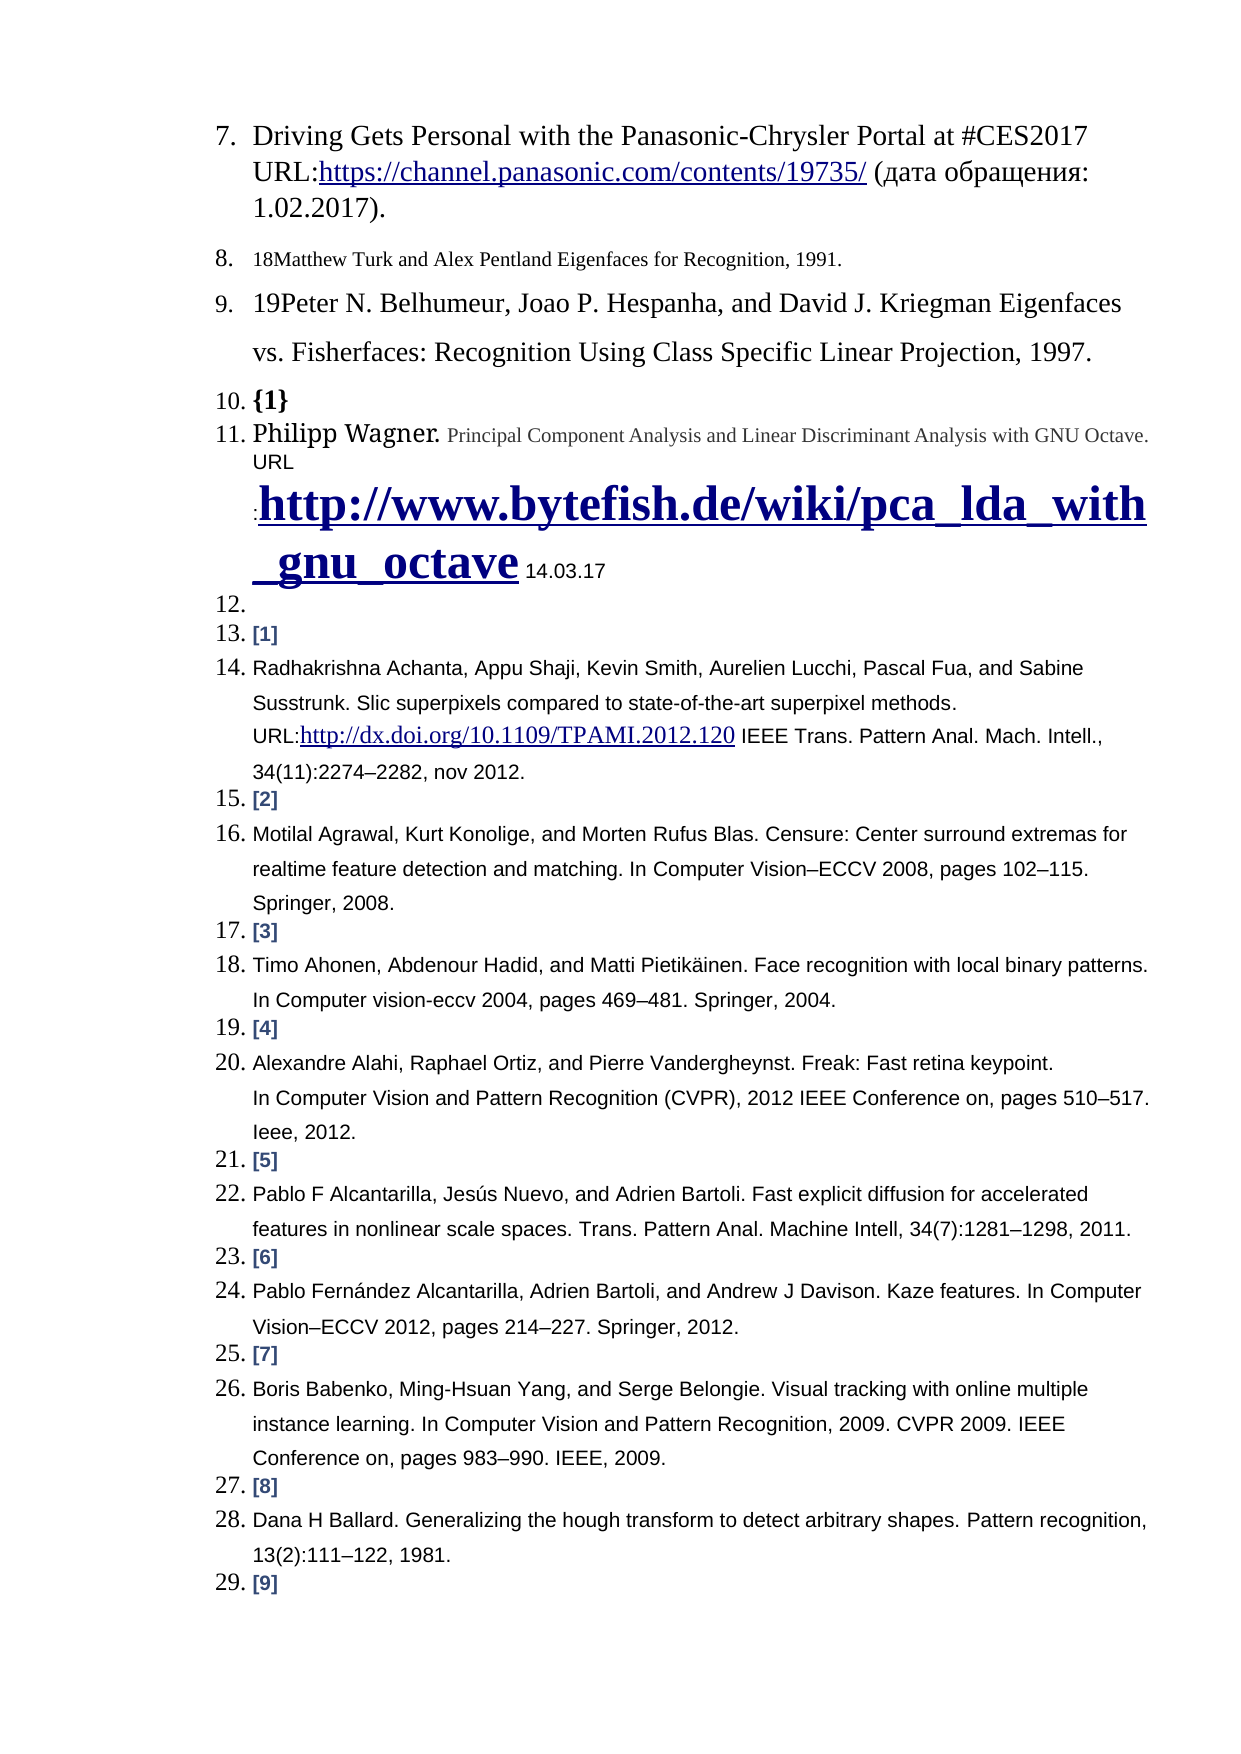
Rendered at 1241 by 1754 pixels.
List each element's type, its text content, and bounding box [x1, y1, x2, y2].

list [8] [215, 1470, 1136, 1499]
list [5] [215, 1144, 1136, 1173]
list Pablo F Alcantarilla, Jesús Nuevo, and Adrien Bartoli. Fast explicit diffusion for accelerated features in nonlinear scale spaces. Trans. Pattern Anal. Machine Intell, 34(7):1281–1298, 2011. [215, 1173, 1152, 1241]
list {1} [215, 383, 1152, 416]
list 18Matthew Turk and Alex Pentland Eigenfaces for Recognition, 1991. [215, 243, 1152, 272]
list Driving Gets Personal with the Panasonic-Chrysler Portal at #CES2017 URL:https://channel.panasonic.com/contents/19735/ (дата обращения: 1.02.2017). [215, 118, 1152, 224]
list Alexandre Alahi, Raphael Ortiz, and Pierre Vandergheynst. Freak: Fast retina keypoint. In Computer Vision and Pattern Recognition (CVPR), 2012 IEEE Conference on, pages 510–517. Ieee, 2012. [215, 1041, 1152, 1144]
list Motilal Agrawal, Kurt Konolige, and Morten Rufus Blas. Censure: Center surround extremas for realtime feature detection and matching. In Computer Vision–ECCV 2008, pages 102–115. Springer, 2008. [215, 812, 1152, 915]
list [9] [215, 1567, 1136, 1596]
list Philipp Wagner. Principal Component Analysis and Linear Discriminant Analysis with GNU Octave. URL:http://www.bytefish.de/wiki/pca_lda_with_gnu_octave 14.03.17 [215, 416, 1152, 589]
list [2] [215, 783, 1136, 812]
list [3] [215, 915, 1136, 944]
list 19Peter N. Belhumeur, Joao P. Hespanha, and David J. Kriegman Eigenfaces vs. Fisherfaces: Recognition Using Class Specific Linear Projection, 1997. [215, 286, 1152, 367]
list Timo Ahonen, Abdenour Hadid, and Matti Pietikäinen. Face recognition with local binary patterns. In Computer vision-eccv 2004, pages 469–481. Springer, 2004. [215, 944, 1152, 1012]
list [4] [215, 1012, 1136, 1041]
list Boris Babenko, Ming-Hsuan Yang, and Serge Belongie. Visual tracking with online multiple instance learning. In Computer Vision and Pattern Recognition, 2009. CVPR 2009. IEEE Conference on, pages 983–990. IEEE, 2009. [215, 1367, 1152, 1470]
list [1] [215, 618, 1152, 646]
list Dana H Ballard. Generalizing the hough transform to detect arbitrary shapes. Pattern recognition, 13(2):111–122, 1981. [215, 1499, 1152, 1567]
list [7] [215, 1338, 1136, 1367]
list Radhakrishna Achanta, Appu Shaji, Kevin Smith, Aurelien Lucchi, Pascal Fua, and Sabine Susstrunk. Slic superpixels compared to state-of-the-art superpixel methods. URL:http://dx.doi.org/10.1109/TPAMI.2012.120 IEEE Trans. Pattern Anal. Mach. Intell., 34(11):2274–2282, nov 2012. [215, 646, 1152, 783]
list Pablo Fernández Alcantarilla, Adrien Bartoli, and Andrew J Davison. Kaze features. In Computer Vision–ECCV 2012, pages 214–227. Springer, 2012. [215, 1270, 1152, 1338]
list [6] [215, 1241, 1136, 1270]
